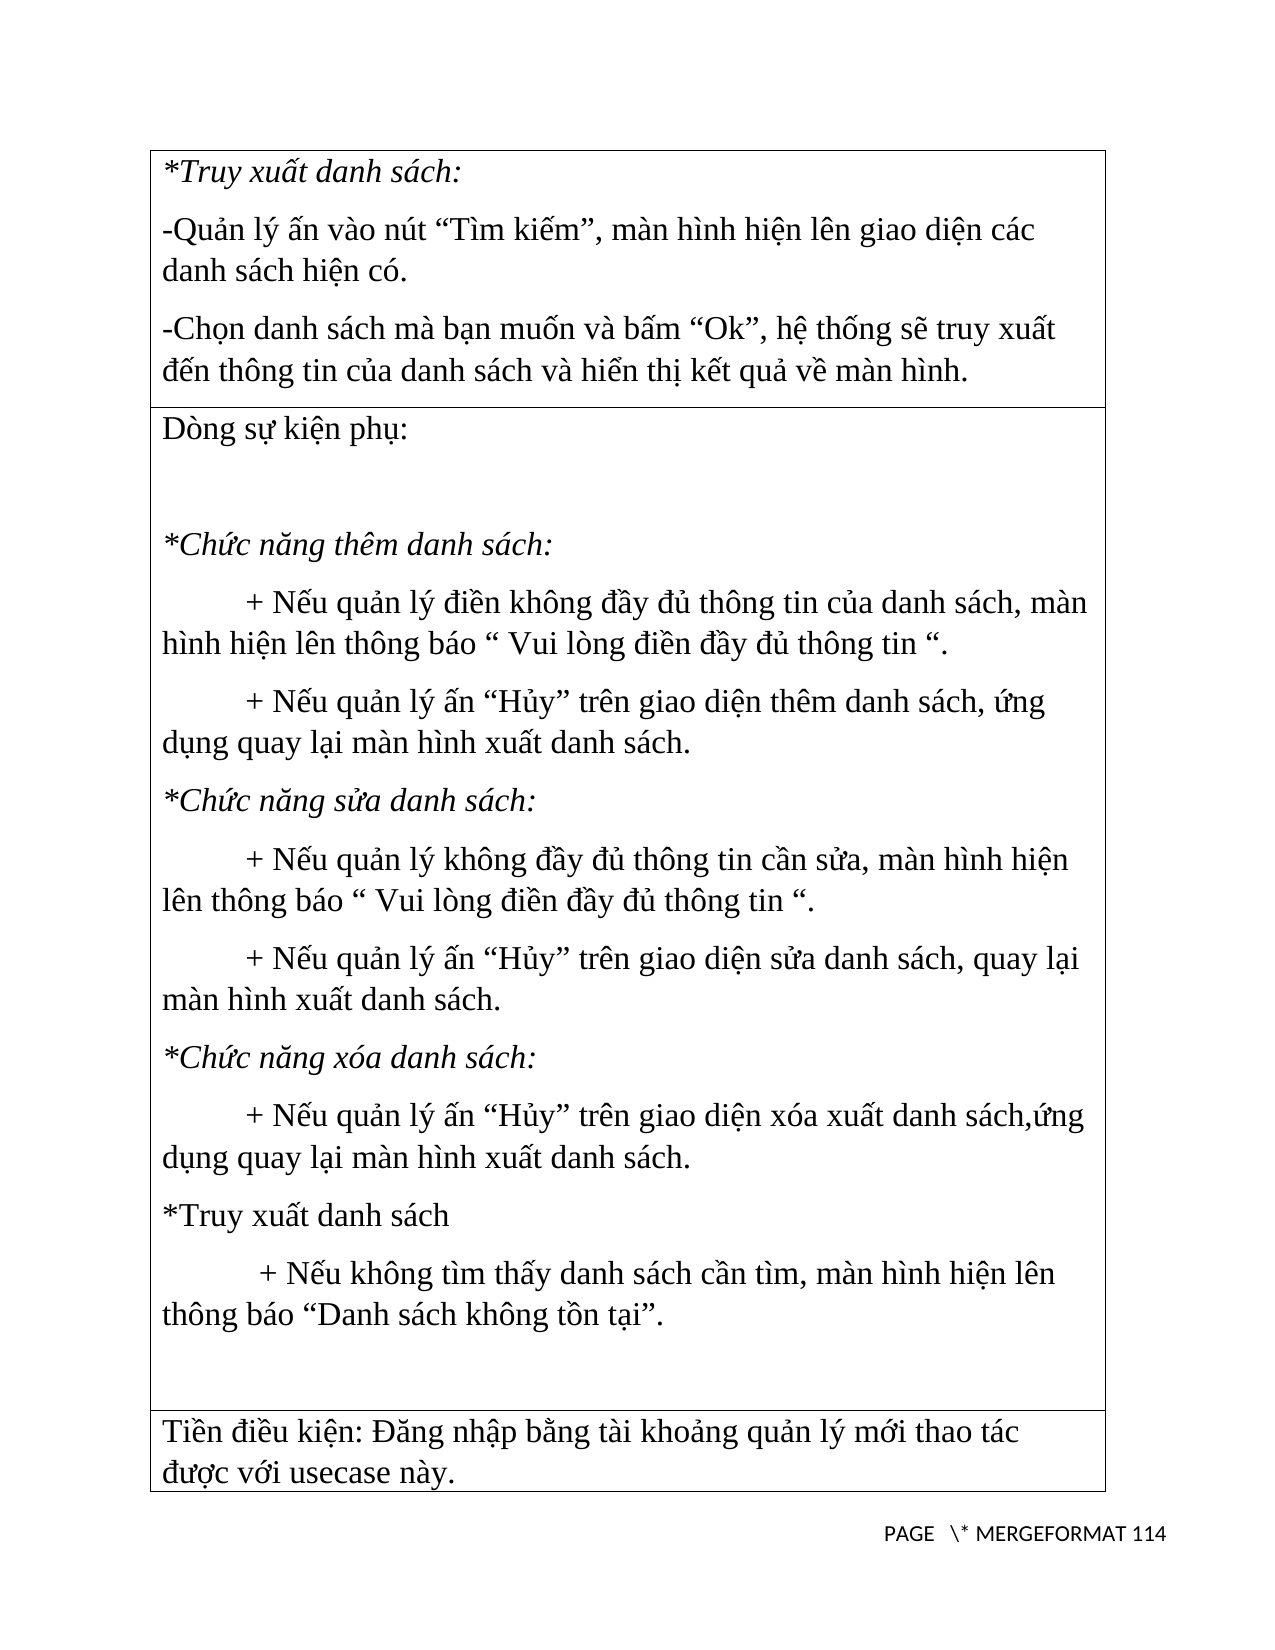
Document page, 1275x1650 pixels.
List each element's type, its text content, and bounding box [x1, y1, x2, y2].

table_cell Dòng sự kiện phụ: *Chức năng thêm danh sách: + Nếu quản lý điền không đầy đủ thông tin của danh sách, màn hình hiện lên thông báo “ Vui lòng điền đầy đủ thông tin “. + Nếu quản lý ấn “Hủy” trên giao diện thêm danh sách, ứng dụng quay lại màn hình xuất danh sách. *Chức năng sửa danh sách: + Nếu quản lý không đầy đủ thông tin cần sửa, màn hình hiện lên thông báo “ Vui lòng điền đầy đủ thông tin “. + Nếu quản lý ấn “Hủy” trên giao diện sửa danh sách, quay lại màn hình xuất danh sách. *Chức năng xóa danh sách: + Nếu quản lý ấn “Hủy” trên giao diện xóa xuất danh sách,ứng dụng quay lại màn hình xuất danh sách. *Truy xuất danh sách + Nếu không tìm thấy danh sách cần tìm, màn hình hiện lên thông báo “Danh sách không tồn tại”. [151, 408, 1105, 1410]
table_cell Tiền điều kiện: Đăng nhập bằng tài khoảng quản lý mới thao tác được với usecase này. [151, 1411, 1105, 1491]
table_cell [151, 151, 1105, 407]
